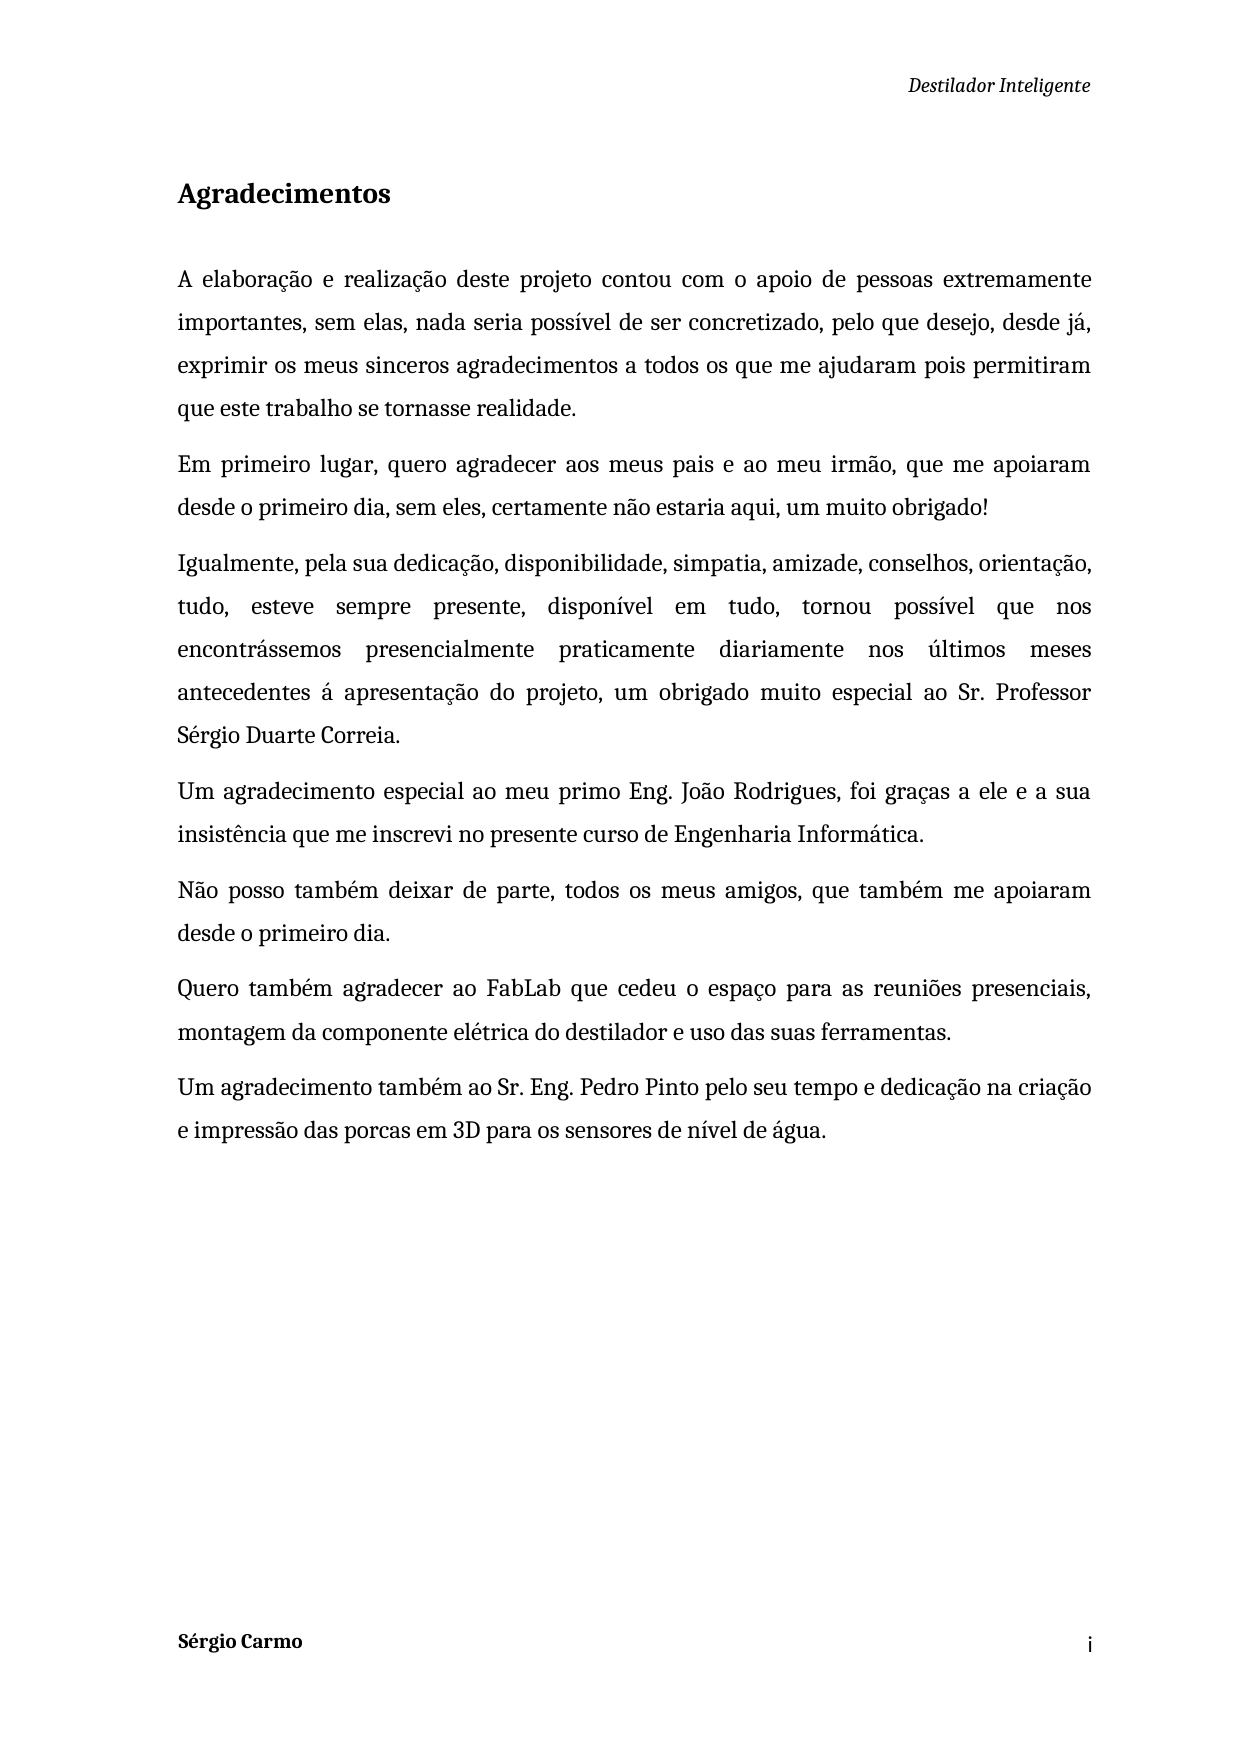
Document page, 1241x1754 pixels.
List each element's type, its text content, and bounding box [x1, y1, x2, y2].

text Um agradecimento especial ao meu primo Eng. João Rodrigues, foi graças a ele e a sua insistência que me inscrevi no presente curso de Engenharia Informática. [177, 777, 1092, 849]
text Em primeiro lugar, quero agradecer aos meus pais e ao meu irmão, que me apoiaram desde o primeiro dia, sem eles, certamente não estaria aqui, um muito obrigado! [177, 450, 1092, 522]
text A elaboração e realização deste projeto contou com o apoio de pessoas extremamente importantes, sem elas, nada seria possível de ser concretizado, pelo que desejo, desde já, exprimir os meus sinceros agradecimentos a todos os que me ajudaram pois permitiram que este trabalho se tornasse realidade. [177, 265, 1092, 423]
text Igualmente, pela sua dedicação, disponibilidade, simpatia, amizade, conselhos, orientação, tudo, esteve sempre presente, disponível em tudo, tornou possível que nos encontrássemos presencialmente praticamente diariamente nos últimos meses antecedentes á apresentação do projeto, um obrigado muito especial ao Sr. Professor Sérgio Duarte Correia. [177, 549, 1092, 750]
text Quero também agradecer ao FabLab que cedeu o espaço para as reuniões presenciais, montagem da componente elétrica do destilador e uso das suas ferramentas. [177, 974, 1092, 1046]
text Agradecimentos [177, 177, 1092, 211]
text Um agradecimento também ao Sr. Eng. Pedro Pinto pelo seu tempo e dedicação na criação e impressão das porcas em 3D para os sensores de nível de água. [177, 1073, 1092, 1145]
text Não posso também deixar de parte, todos os meus amigos, que também me apoiaram desde o primeiro dia. [177, 876, 1092, 947]
